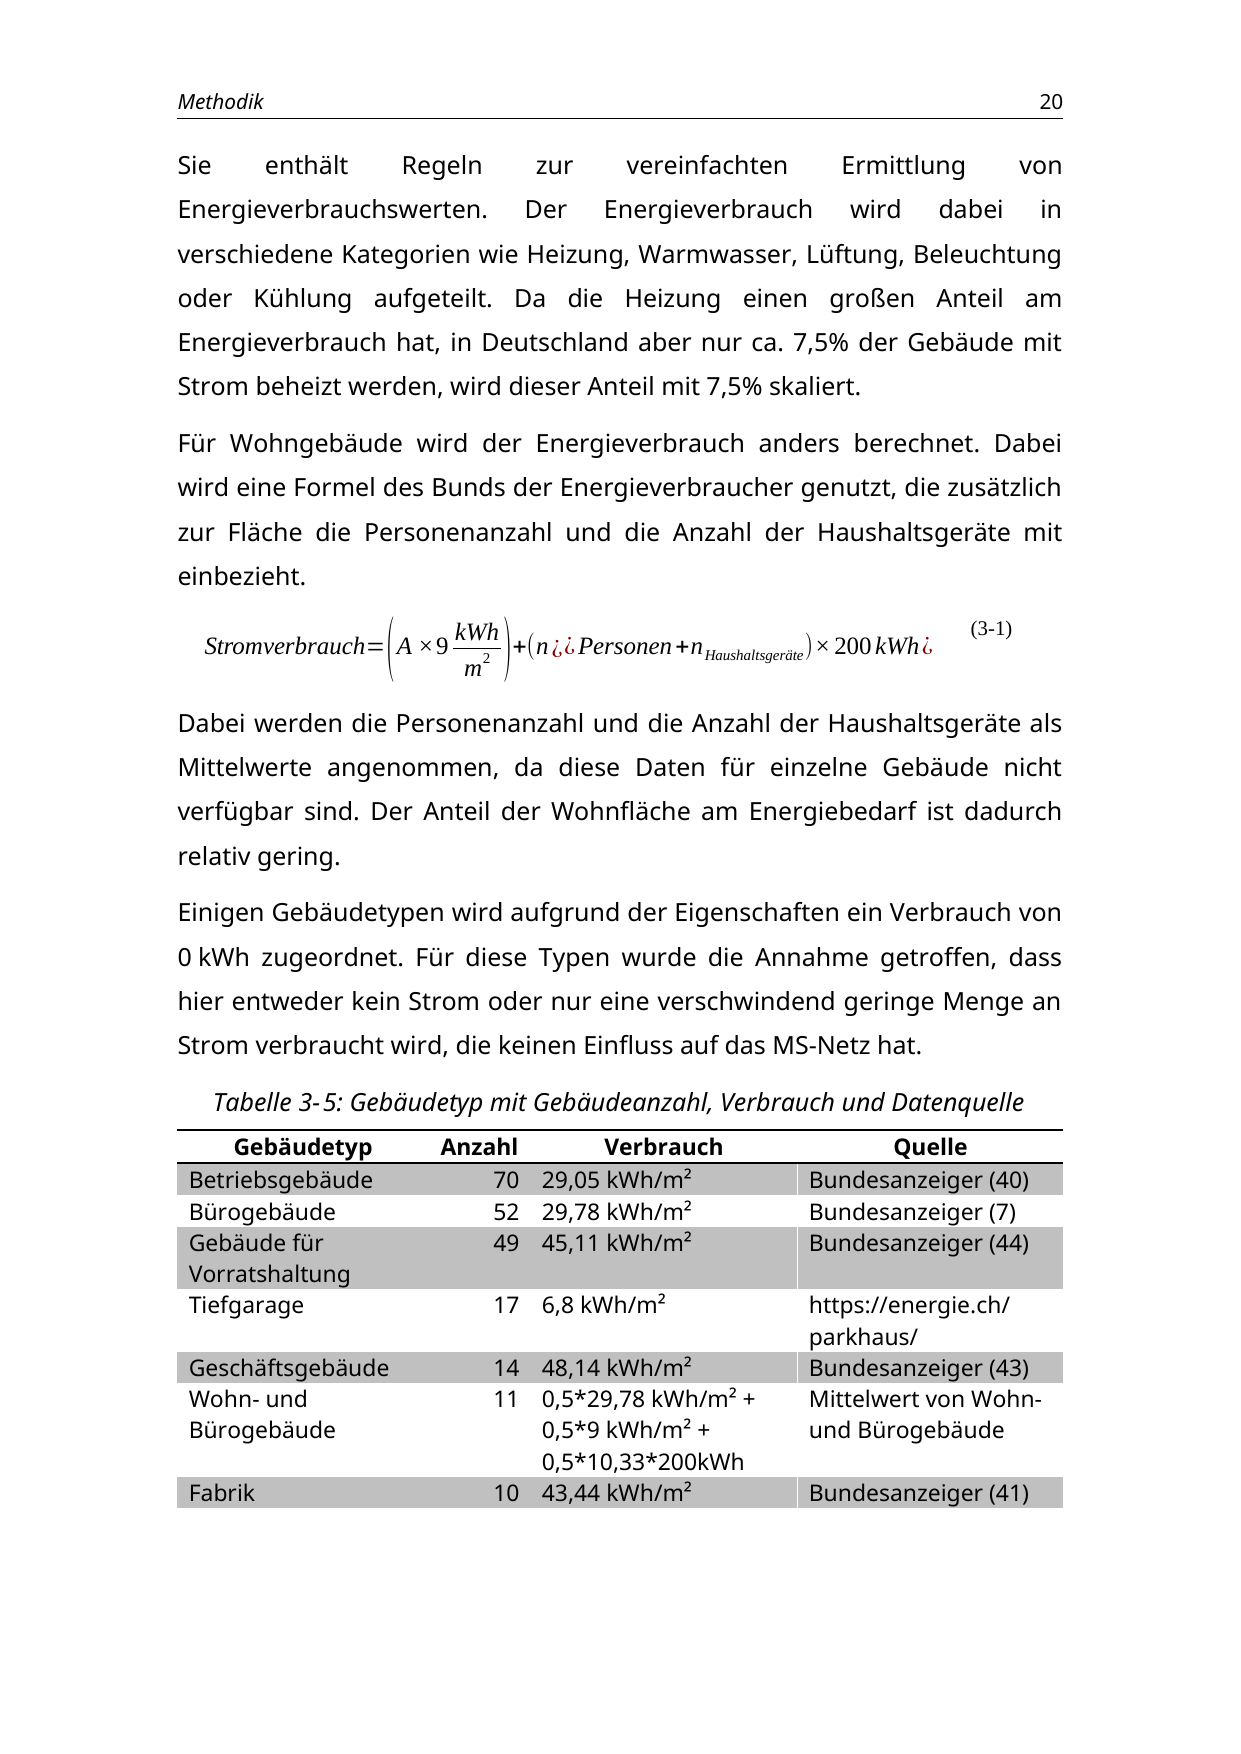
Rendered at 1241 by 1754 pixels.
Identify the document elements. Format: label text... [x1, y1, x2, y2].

table_cell Bundesanzeiger (40) [798, 1164, 1063, 1195]
text Für Wohngebäude wird der Energieverbrauch anders berechnet. Dabei wird eine Formel des Bunds der Energieverbraucher genutzt, die zusätzlich zur Fläche die Personenanzahl und die Anzahl der Haushaltsgeräte mit einbezieht. [177, 426, 1063, 593]
table_header Quelle [798, 1131, 1063, 1162]
table_cell Fabrik [177, 1477, 428, 1508]
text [177, 148, 1063, 403]
table_cell 48,14 kWh/m² [530, 1352, 797, 1383]
table_cell 0,5*29,78 kWh/m² + 0,5*9 kWh/m² + 0,5*10,33*200kWh [530, 1383, 797, 1477]
table_cell Bundesanzeiger (41) [798, 1477, 1063, 1508]
table_cell 6,8 kWh/m² [530, 1289, 797, 1352]
table_header [177, 603, 959, 693]
table_cell Geschäftsgebäude [177, 1352, 428, 1383]
text Dabei werden die Personenanzahl und die Anzahl der Haushaltsgeräte als Mittelwerte angenommen, da diese Daten für einzelne Gebäude nicht verfügbar sind. Der Anteil der Wohnfläche am Energiebedarf ist dadurch relativ gering. [177, 705, 1063, 872]
table_cell Tiefgarage [177, 1289, 428, 1352]
table_cell 70 [428, 1164, 530, 1195]
table_cell Bundesanzeiger (7) [798, 1195, 1063, 1227]
table_cell 10 [428, 1477, 530, 1508]
table_header (3-1) [959, 603, 1062, 693]
table_cell Betriebsgebäude [177, 1164, 428, 1195]
table_cell 45,11 kWh/m² [530, 1227, 797, 1289]
table_cell 29,05 kWh/m² [530, 1164, 797, 1195]
table_cell Wohn- und Bürogebäude [177, 1383, 428, 1477]
table_cell Bundesanzeiger (43) [798, 1352, 1063, 1383]
table_cell Bundesanzeiger (44) [798, 1227, 1063, 1289]
table_cell 29,78 kWh/m² [530, 1195, 797, 1227]
table_cell 17 [428, 1289, 530, 1352]
table_header Gebäudetyp [177, 1131, 428, 1162]
text Einigen Gebäudetypen wird aufgrund der Eigenschaften ein Verbrauch von 0 kWh zugeordnet. Für diese Typen wurde die Annahme getroffen, dass hier entweder kein Strom oder nur eine verschwindend geringe Menge an Strom verbraucht wird, die keinen Einfluss auf das MS-Netz hat. [177, 895, 1063, 1062]
table_cell 14 [428, 1352, 530, 1383]
table_cell Gebäude für Vorratshaltung [177, 1227, 428, 1289]
table_header Anzahl [428, 1131, 530, 1162]
table_header Verbrauch [530, 1131, 797, 1162]
table_cell https://energie.ch/parkhaus/ [798, 1289, 1063, 1352]
table_cell Bürogebäude [177, 1195, 428, 1227]
table_cell 49 [428, 1227, 530, 1289]
table_cell 11 [428, 1383, 530, 1477]
table_cell Mittelwert von Wohn- und Bürogebäude [798, 1383, 1063, 1477]
table_cell 52 [428, 1195, 530, 1227]
table_cell 43,44 kWh/m² [530, 1477, 797, 1508]
